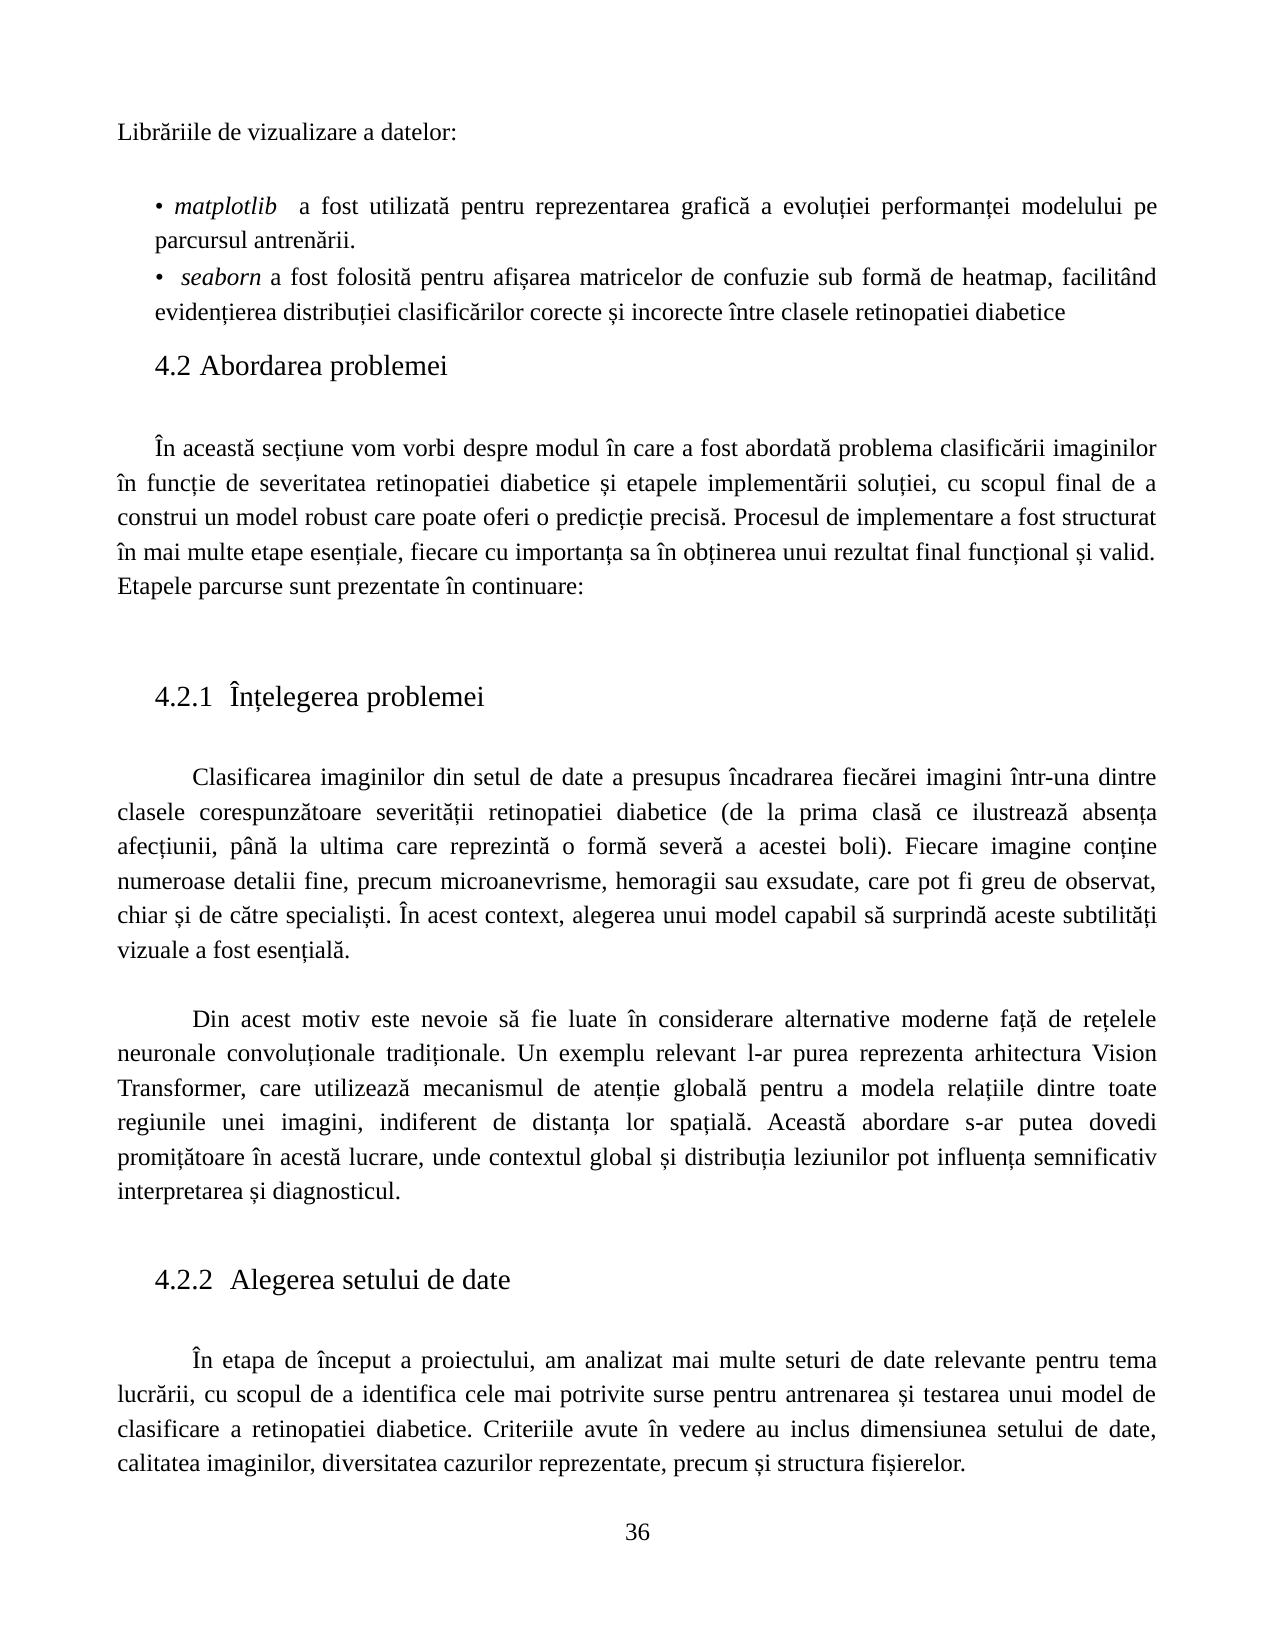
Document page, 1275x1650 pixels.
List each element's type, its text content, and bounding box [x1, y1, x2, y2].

list Din acest motiv este nevoie să fie luate în considerare alternative moderne față de rețelele neuronale convoluționale tradiționale. Un exemplu relevant l-ar purea reprezenta arhitectura Vision Transformer, care utilizează mecanismul de atenție globală pentru a modela relațiile dintre toate regiunile unei imagini, indiferent de distanța lor spațială. Această abordare s-ar putea dovedi promițătoare în acestă lucrare, unde contextul global și distribuția leziunilor pot influența semnificativ interpretarea și diagnosticul. [117, 1004, 1158, 1205]
subtitle Înțelegerea problemei [154, 679, 1158, 713]
text În această secțiune vom vorbi despre modul în care a fost abordată problema clasificării imaginilor în funcție de severitatea retinopatiei diabetice și etapele implementării soluției, cu scopul final de a construi un model robust care poate oferi o predicție precisă. Procesul de implementare a fost structurat în mai multe etape esențiale, fiecare cu importanța sa în obținerea unui rezultat final funcțional și valid. Etapele parcurse sunt prezentate în continuare: [117, 433, 1158, 600]
text • seaborn a fost folosită pentru afișarea matricelor de confuzie sub formă de heatmap, facilitând evidențierea distribuției clasificărilor corecte și incorecte între clasele retinopatiei diabetice [154, 262, 1158, 326]
list • matplotlib a fost utilizată pentru reprezentarea grafică a evoluției performanței modelului pe parcursul antrenării. [154, 191, 1158, 254]
list Clasificarea imaginilor din setul de date a presupus încadrarea fiecărei imagini într-una dintre clasele corespunzătoare severității retinopatiei diabetice (de la prima clasă ce ilustrează absența afecțiunii, până la ultima care reprezintă o formă severă a acestei boli). Fiecare imagine conține numeroase detalii fine, precum microanevrisme, hemoragii sau exsudate, care pot fi greu de observat, chiar și de către specialiști. În acest context, alegerea unui model capabil să surprindă aceste subtilități vizuale a fost esențială. [117, 762, 1158, 964]
subtitle Alegerea setului de date [154, 1262, 1158, 1295]
subtitle Abordarea problemei [154, 348, 1158, 382]
text Librăriile de vizualizare a datelor: [117, 117, 1158, 146]
list În etapa de început a proiectului, am analizat mai multe seturi de date relevante pentru tema lucrării, cu scopul de a identifica cele mai potrivite surse pentru antrenarea și testarea unui model de clasificare a retinopatiei diabetice. Criteriile avute în vedere au inclus dimensiunea setului de date, calitatea imaginilor, diversitatea cazurilor reprezentate, precum și structura fișierelor. [117, 1345, 1158, 1477]
